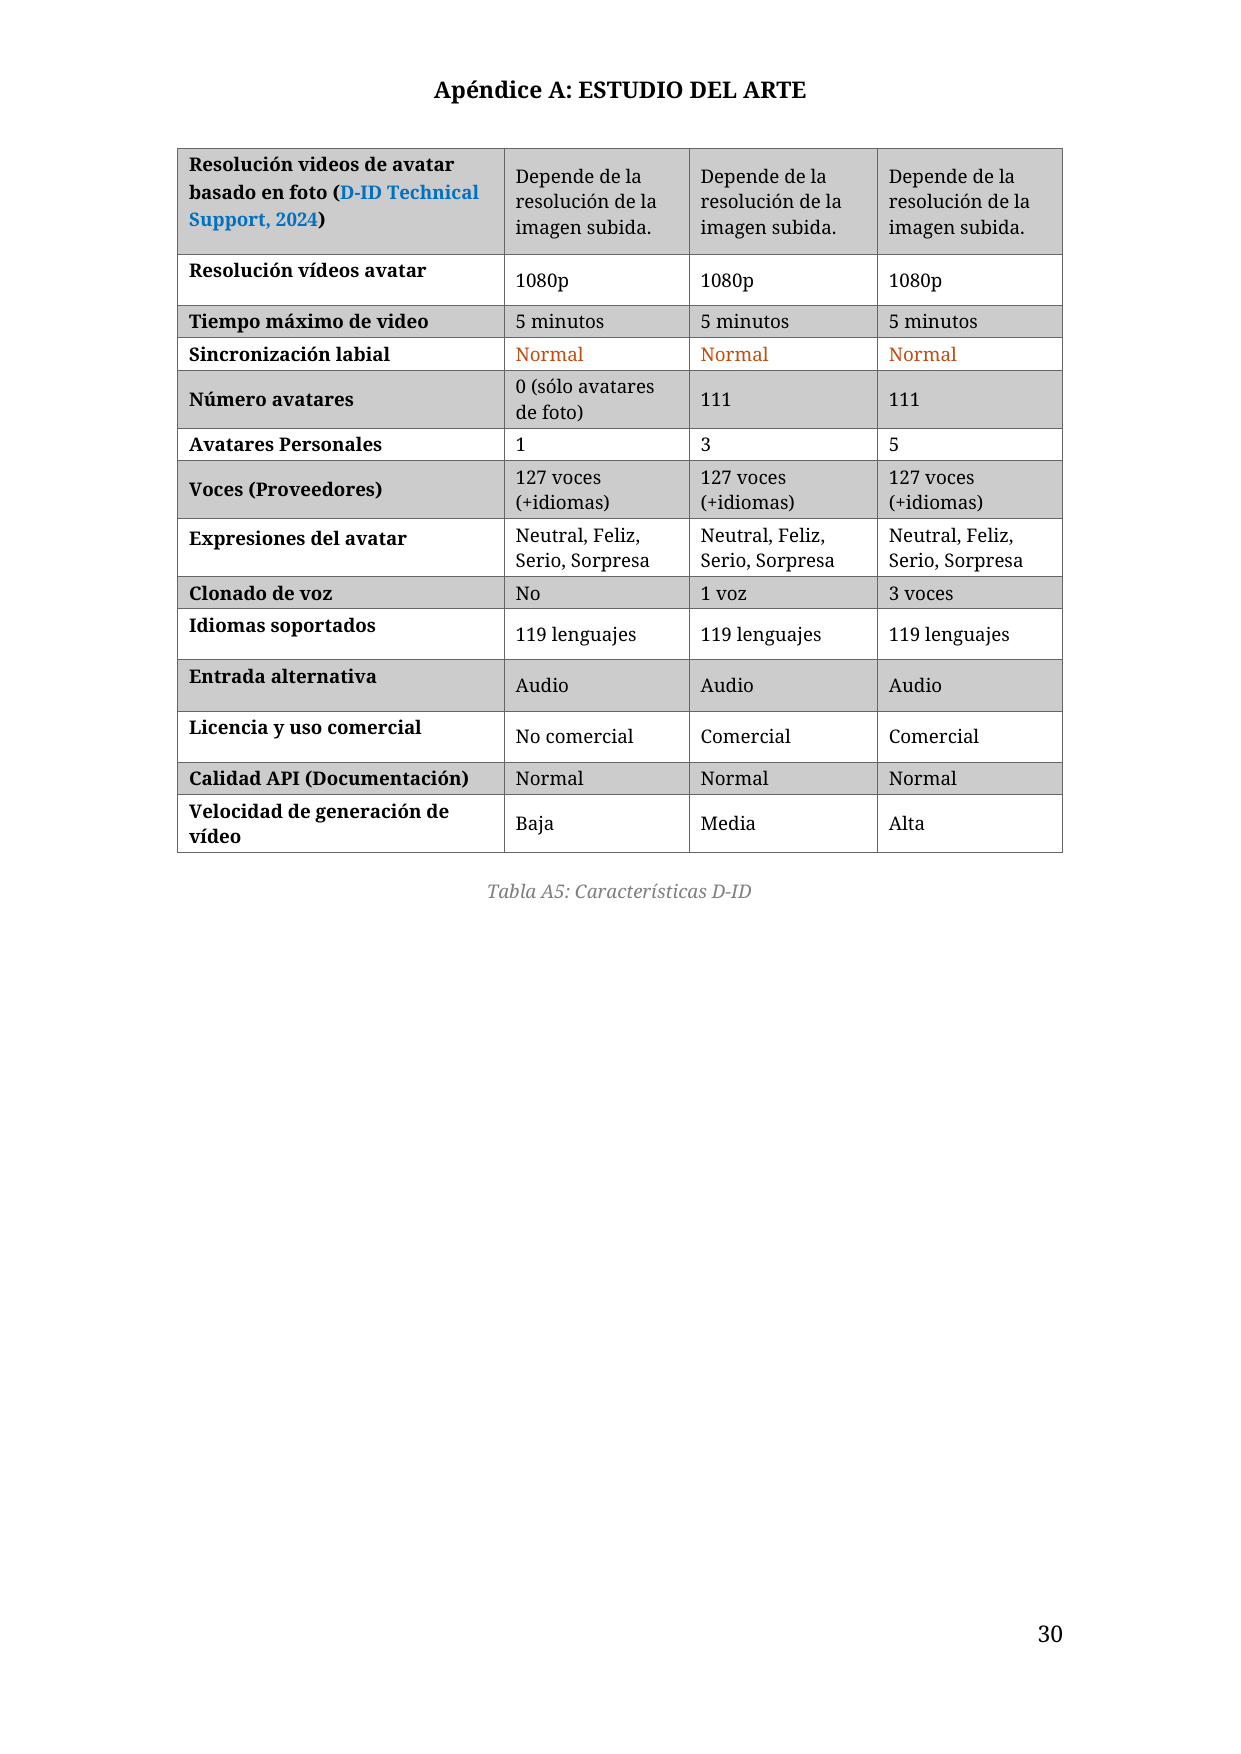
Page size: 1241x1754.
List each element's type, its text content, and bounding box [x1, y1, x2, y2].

table_cell 1 voz [690, 577, 877, 608]
table_cell Normal [505, 763, 689, 794]
table_cell 119 lenguajes [878, 609, 1062, 659]
table_cell Sincronización labial [178, 338, 504, 370]
table_cell Tiempo máximo de video [178, 306, 504, 337]
table_cell No comercial [505, 712, 689, 762]
table_cell 1080p [690, 255, 877, 305]
table_cell Entrada alternativa [178, 660, 504, 711]
table_cell 119 lenguajes [505, 609, 689, 659]
table_cell Neutral, Feliz, Serio, Sorpresa [878, 519, 1062, 576]
table_cell Normal [690, 763, 877, 794]
table_cell Normal [505, 338, 689, 370]
table_cell Baja [505, 795, 689, 852]
table_cell Media [690, 795, 877, 852]
table_cell Neutral, Feliz, Serio, Sorpresa [505, 519, 689, 576]
table_cell Depende de la resolución de la imagen subida. [878, 149, 1062, 254]
table_cell 3 voces [878, 577, 1062, 608]
table_cell Número avatares [178, 371, 504, 428]
table_cell Audio [505, 660, 689, 711]
table_cell 5 minutos [878, 306, 1062, 337]
table_cell 127 voces (+idiomas) [878, 461, 1062, 518]
table_cell Comercial [878, 712, 1062, 762]
table_cell 5 minutos [505, 306, 689, 337]
table_cell Depende de la resolución de la imagen subida. [505, 149, 689, 254]
table_cell Depende de la resolución de la imagen subida. [690, 149, 877, 254]
table_cell Velocidad de generación de vídeo [178, 795, 504, 852]
table_cell Audio [690, 660, 877, 711]
table_cell Normal [878, 338, 1062, 370]
table_cell 5 minutos [690, 306, 877, 337]
table_cell Normal [690, 338, 877, 370]
table_cell No [505, 577, 689, 608]
table_cell Audio [878, 660, 1062, 711]
table_cell Calidad API (Documentación) [178, 763, 504, 794]
table_cell 111 [878, 371, 1062, 428]
table_cell Expresiones del avatar [178, 519, 504, 576]
table_cell 3 [690, 429, 877, 460]
table_cell Normal [878, 763, 1062, 794]
text Tabla A5: Características D-ID [177, 878, 1063, 903]
table_cell Voces (Proveedores) [178, 461, 504, 518]
table_cell 127 voces (+idiomas) [505, 461, 689, 518]
table_cell 0 (sólo avatares de foto) [505, 371, 689, 428]
table_cell 1080p [505, 255, 689, 305]
table_cell 1080p [878, 255, 1062, 305]
table_cell Neutral, Feliz, Serio, Sorpresa [690, 519, 877, 576]
table_cell 1 [505, 429, 689, 460]
table_cell 111 [690, 371, 877, 428]
table_cell Avatares Personales [178, 429, 504, 460]
table_cell Clonado de voz [178, 577, 504, 608]
table_cell Resolución videos de avatar basado en foto (D-ID Technical Support, 2024) [178, 149, 504, 254]
table_cell Idiomas soportados [178, 609, 504, 659]
table_cell Licencia y uso comercial [178, 712, 504, 762]
table_cell 5 [878, 429, 1062, 460]
table_cell 127 voces (+idiomas) [690, 461, 877, 518]
table_cell 119 lenguajes [690, 609, 877, 659]
table_cell Alta [878, 795, 1062, 852]
table_cell Resolución vídeos avatar [178, 255, 504, 305]
table_cell Comercial [690, 712, 877, 762]
